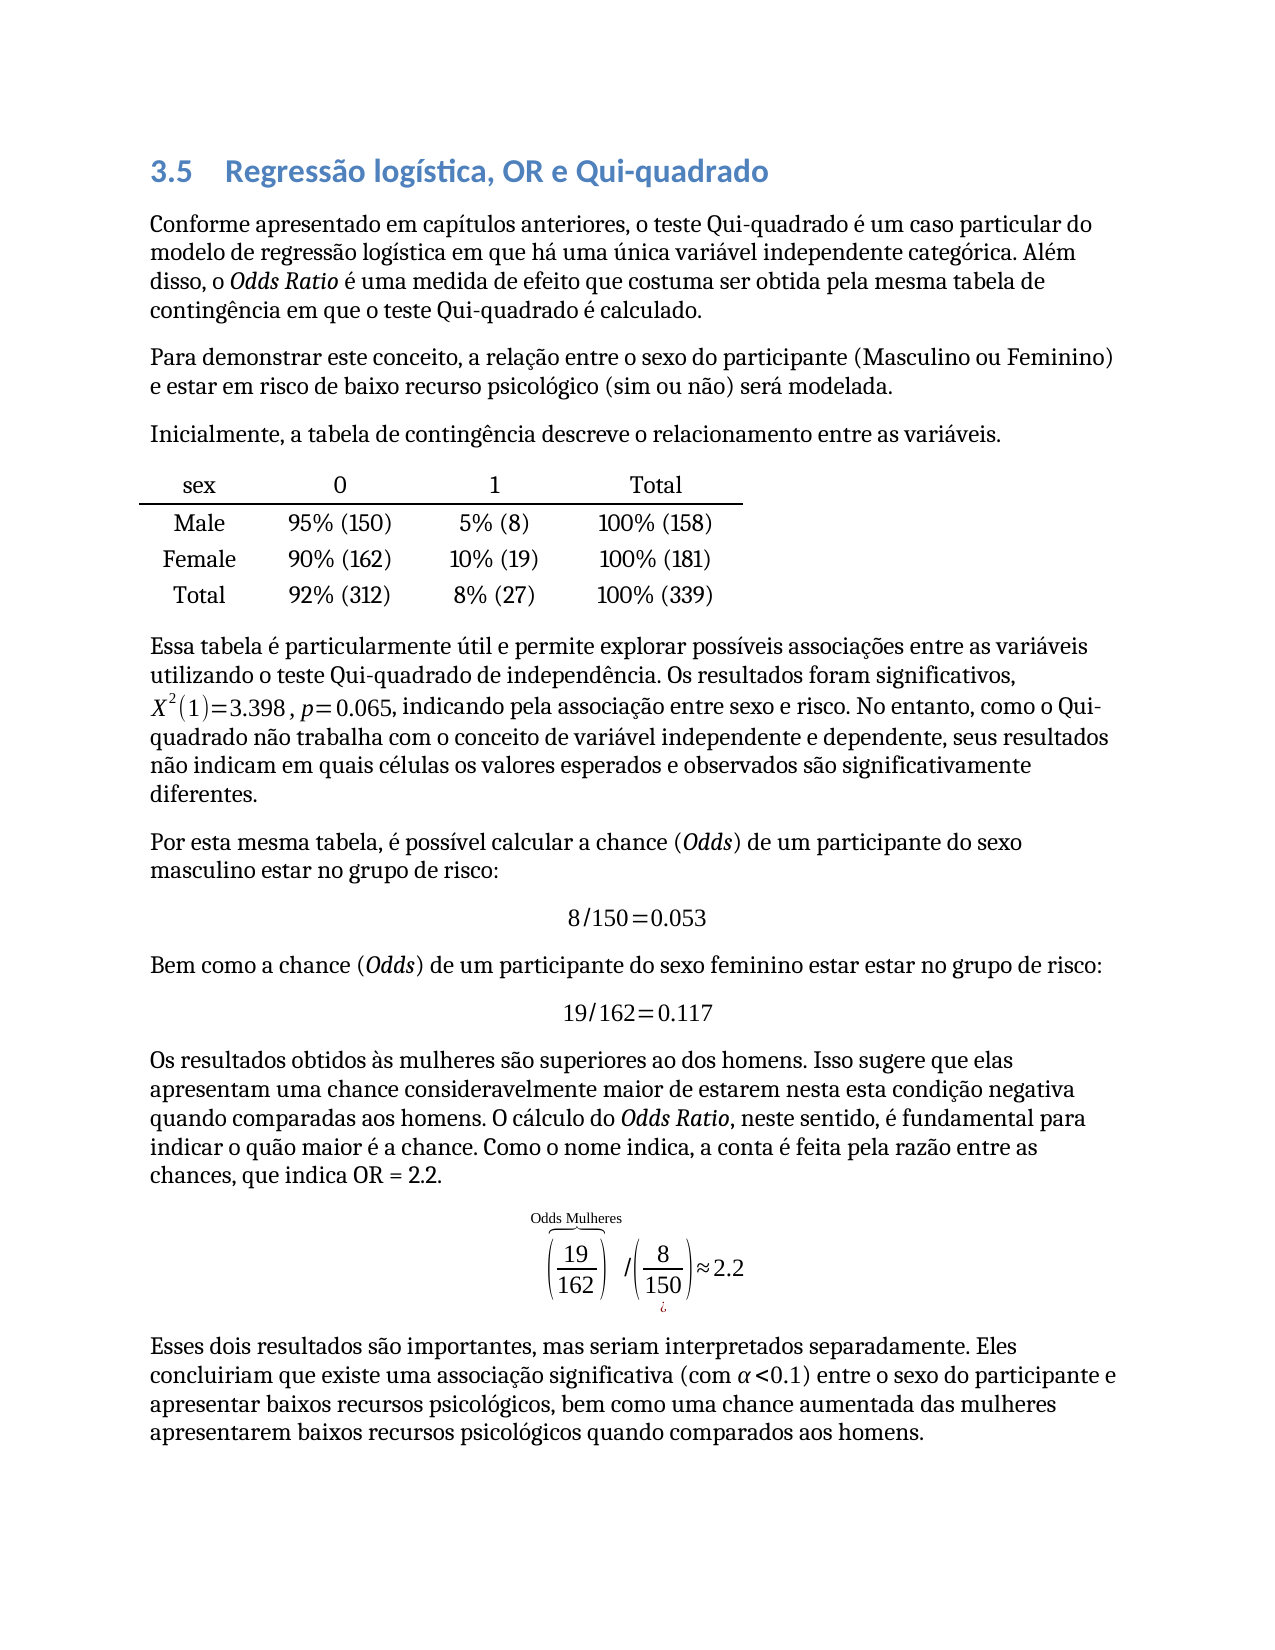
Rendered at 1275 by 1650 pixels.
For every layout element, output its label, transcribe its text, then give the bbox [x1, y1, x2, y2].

subtitle 3.5 Regressão logística, OR e Qui-quadrado [150, 150, 1125, 191]
text Esses dois resultados são importantes, mas seriam interpretados separadamente. Eles concluiriam que existe uma associação significativa (com ) entre o sexo do participante e apresentar baixos recursos psicológicos, bem como uma chance aumentada das mulheres apresentarem baixos recursos psicológicos quando comparados aos homens. [150, 1332, 1125, 1447]
table_cell 8% (27) [421, 577, 568, 613]
table_cell 90% (162) [260, 541, 421, 577]
text Os resultados obtidos às mulheres são superiores ao dos homens. Isso sugere que elas apresentam uma chance consideravelmente maior de estarem nesta esta condição negativa quando comparadas aos homens. O cálculo do Odds Ratio, neste sentido, é fundamental para indicar o quão maior é a chance. Como o nome indica, a conta é feita pela razão entre as chances, que indica OR = 2.2. [150, 1046, 1125, 1190]
text Inicialmente, a tabela de contingência descreve o relacionamento entre as variáveis. [150, 419, 1125, 448]
text Bem como a chance (Odds) de um participante do sexo feminino estar estar no grupo de risco: [150, 951, 1125, 980]
table_header sex [139, 467, 259, 503]
text Por esta mesma tabela, é possível calcular a chance (Odds) de um participante do sexo masculino estar no grupo de risco: [150, 828, 1125, 885]
table_cell 95% (150) [260, 505, 421, 541]
table_cell 100% (339) [569, 577, 743, 613]
table_cell 92% (312) [260, 577, 421, 613]
table_cell Total [139, 577, 259, 613]
table_cell 100% (158) [569, 505, 743, 541]
table_cell Male [139, 505, 259, 541]
table_cell 5% (8) [421, 505, 568, 541]
text Conforme apresentado em capítulos anteriores, o teste Qui-quadrado é um caso particular do modelo de regressão logística em que há uma única variável independente categórica. Além disso, o Odds Ratio é uma medida de efeito que costuma ser obtida pela mesma tabela de contingência em que o teste Qui-quadrado é calculado. [150, 209, 1125, 324]
table_cell 100% (181) [569, 541, 743, 577]
table_header Total [569, 467, 743, 503]
table_cell 10% (19) [421, 541, 568, 577]
text Essa tabela é particularmente útil e permite explorar possíveis associações entre as variáveis utilizando o teste Qui-quadrado de independência. Os resultados foram significativos, , indicando pela associação entre sexo e risco. No entanto, como o Qui-quadrado não trabalha com o conceito de variável independente e dependente, seus resultados não indicam em quais células os valores esperados e observados são significativamente diferentes. [150, 632, 1125, 809]
table_header 1 [421, 467, 568, 503]
text Para demonstrar este conceito, a relação entre o sexo do participante (Masculino ou Feminino) e estar em risco de baixo recurso psicológico (sim ou não) será modelada. [150, 343, 1125, 401]
table_cell Female [139, 541, 259, 577]
table_header 0 [260, 467, 421, 503]
